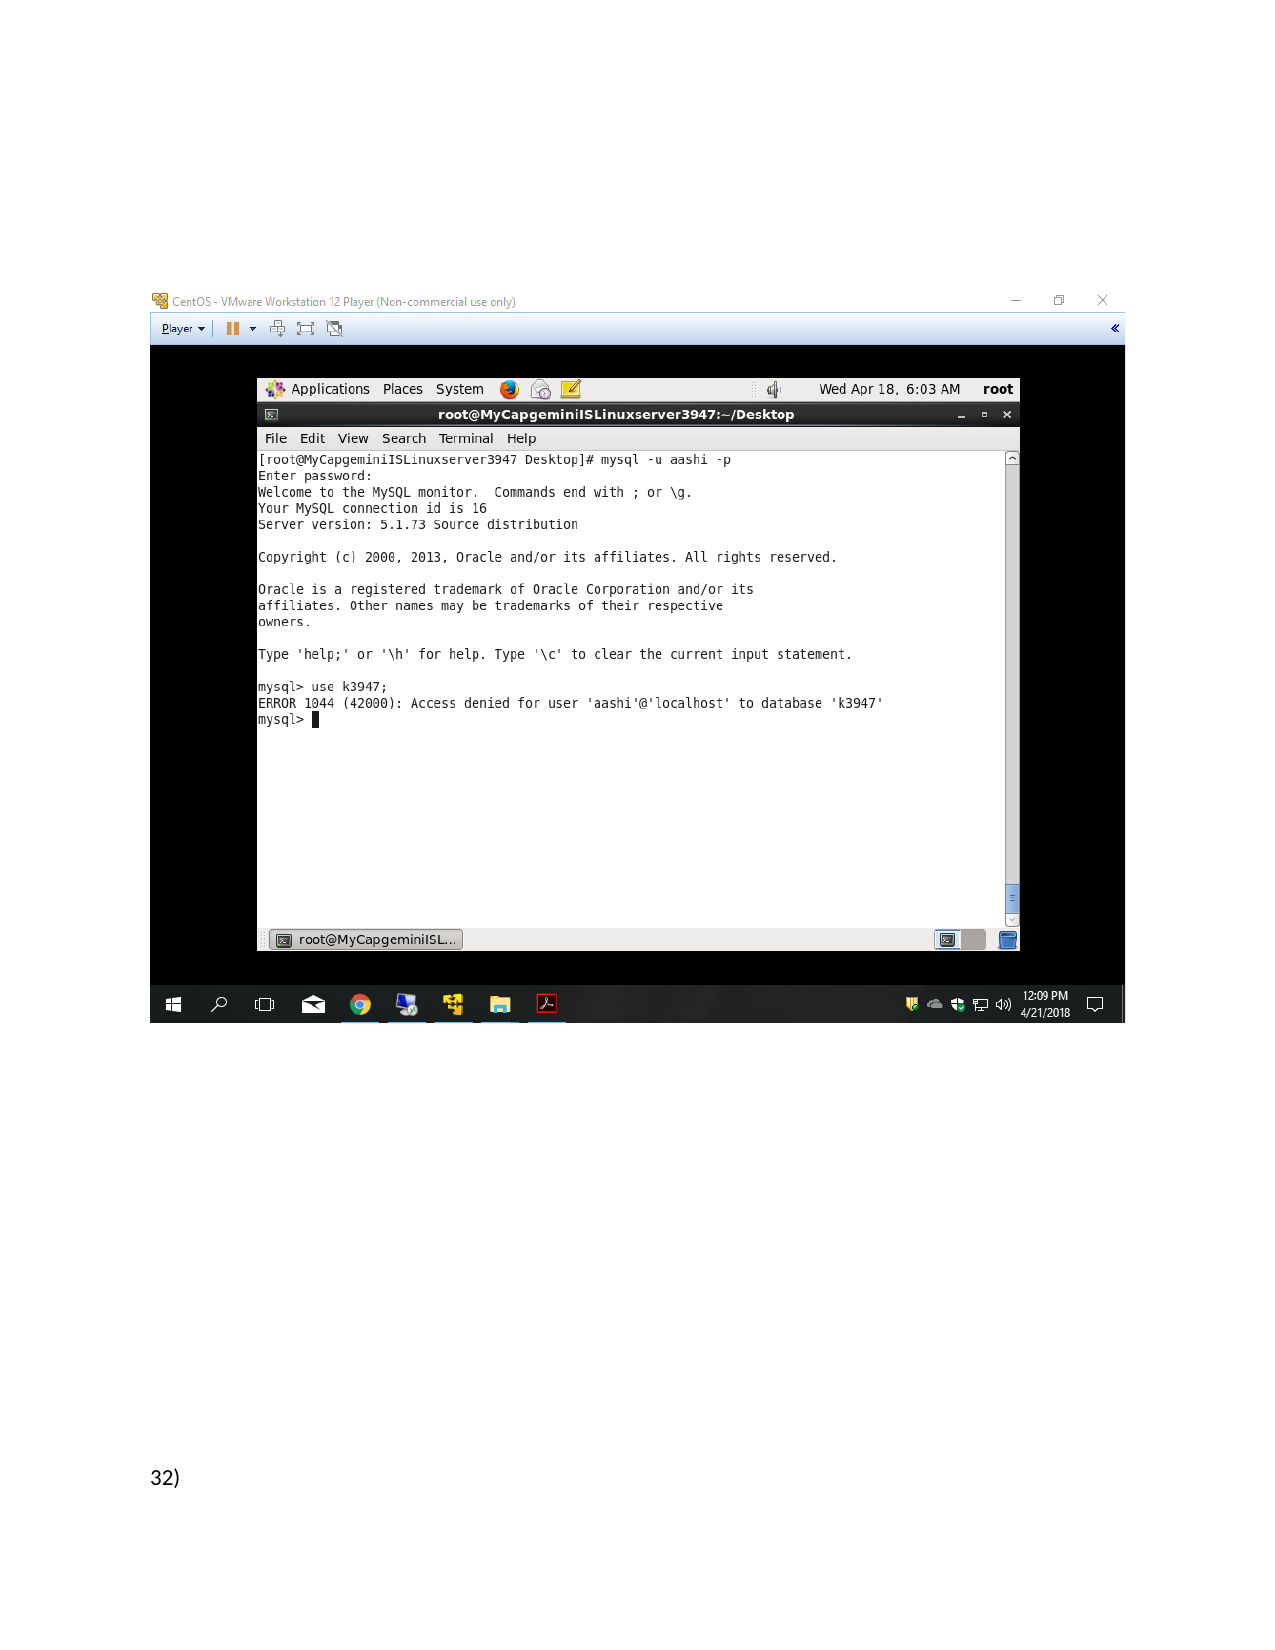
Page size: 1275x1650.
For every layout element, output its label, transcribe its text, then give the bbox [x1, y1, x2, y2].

picture [150, 290, 1125, 1023]
text 32) [150, 1463, 1125, 1491]
